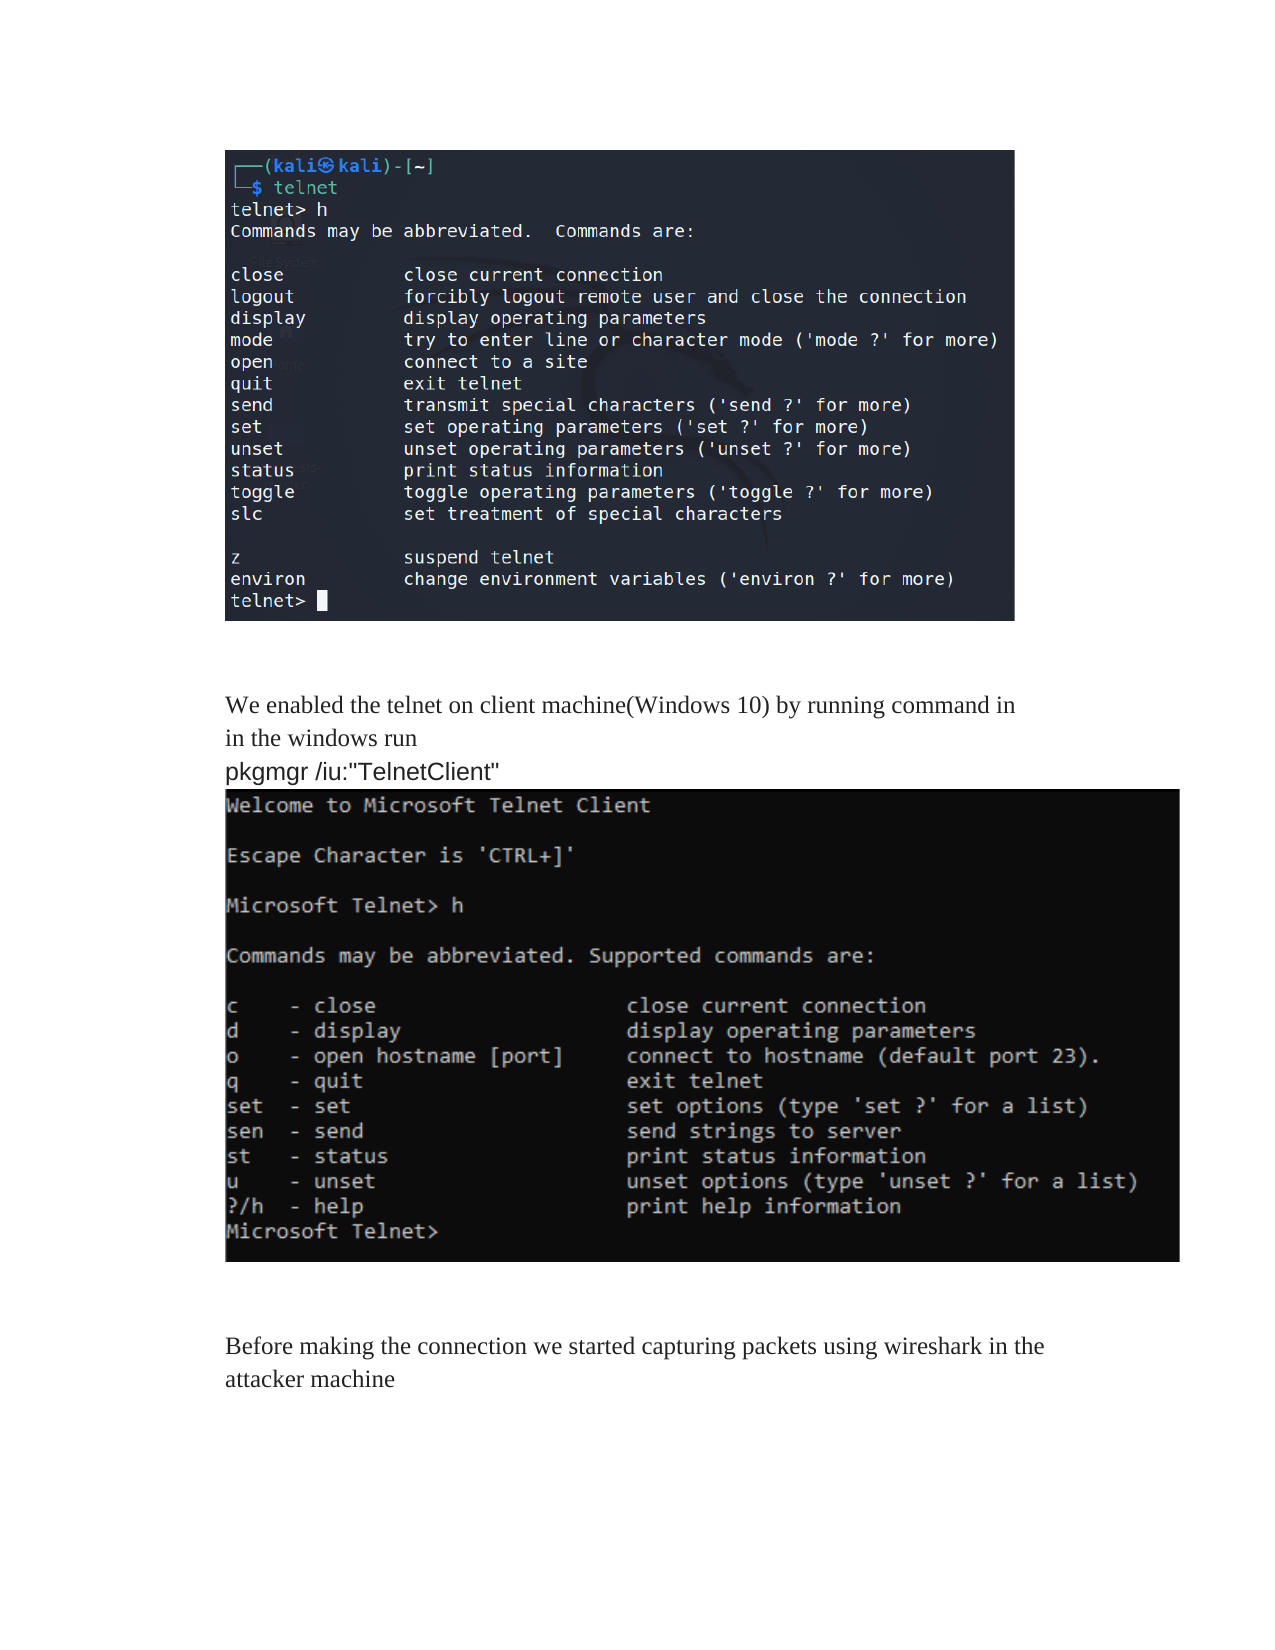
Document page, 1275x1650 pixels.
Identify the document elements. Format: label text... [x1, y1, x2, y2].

text in the windows run [225, 723, 1125, 752]
picture [225, 789, 1180, 1262]
picture [225, 150, 1015, 621]
text pkgmgr /iu:"TelnetClient" [225, 756, 1125, 785]
text Before making the connection we started capturing packets using wireshark in the attacker machine [225, 1331, 1125, 1393]
text We enabled the telnet on client machine(Windows 10) by running command in [225, 690, 1125, 719]
